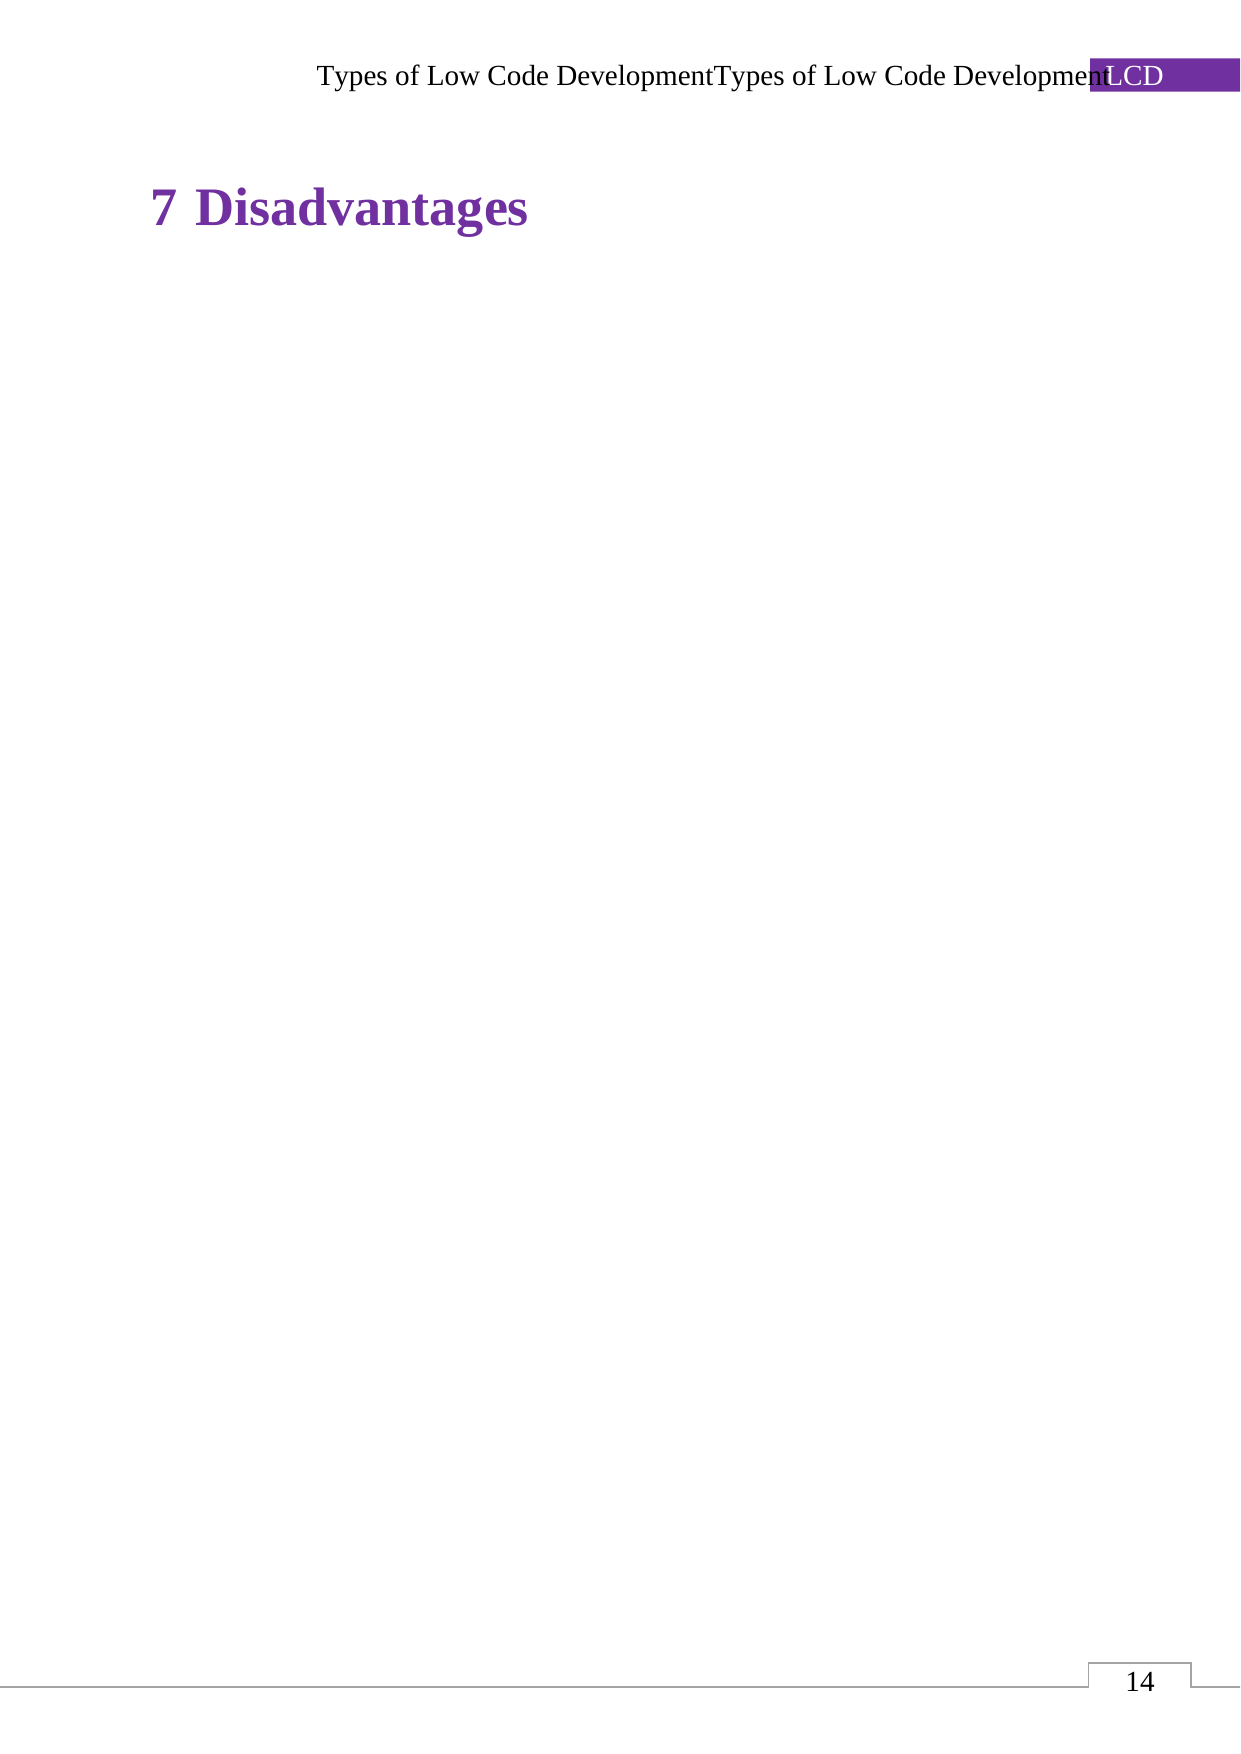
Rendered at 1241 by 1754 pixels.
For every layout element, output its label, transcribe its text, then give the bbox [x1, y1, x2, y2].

subtitle Disadvantages [150, 175, 1090, 237]
